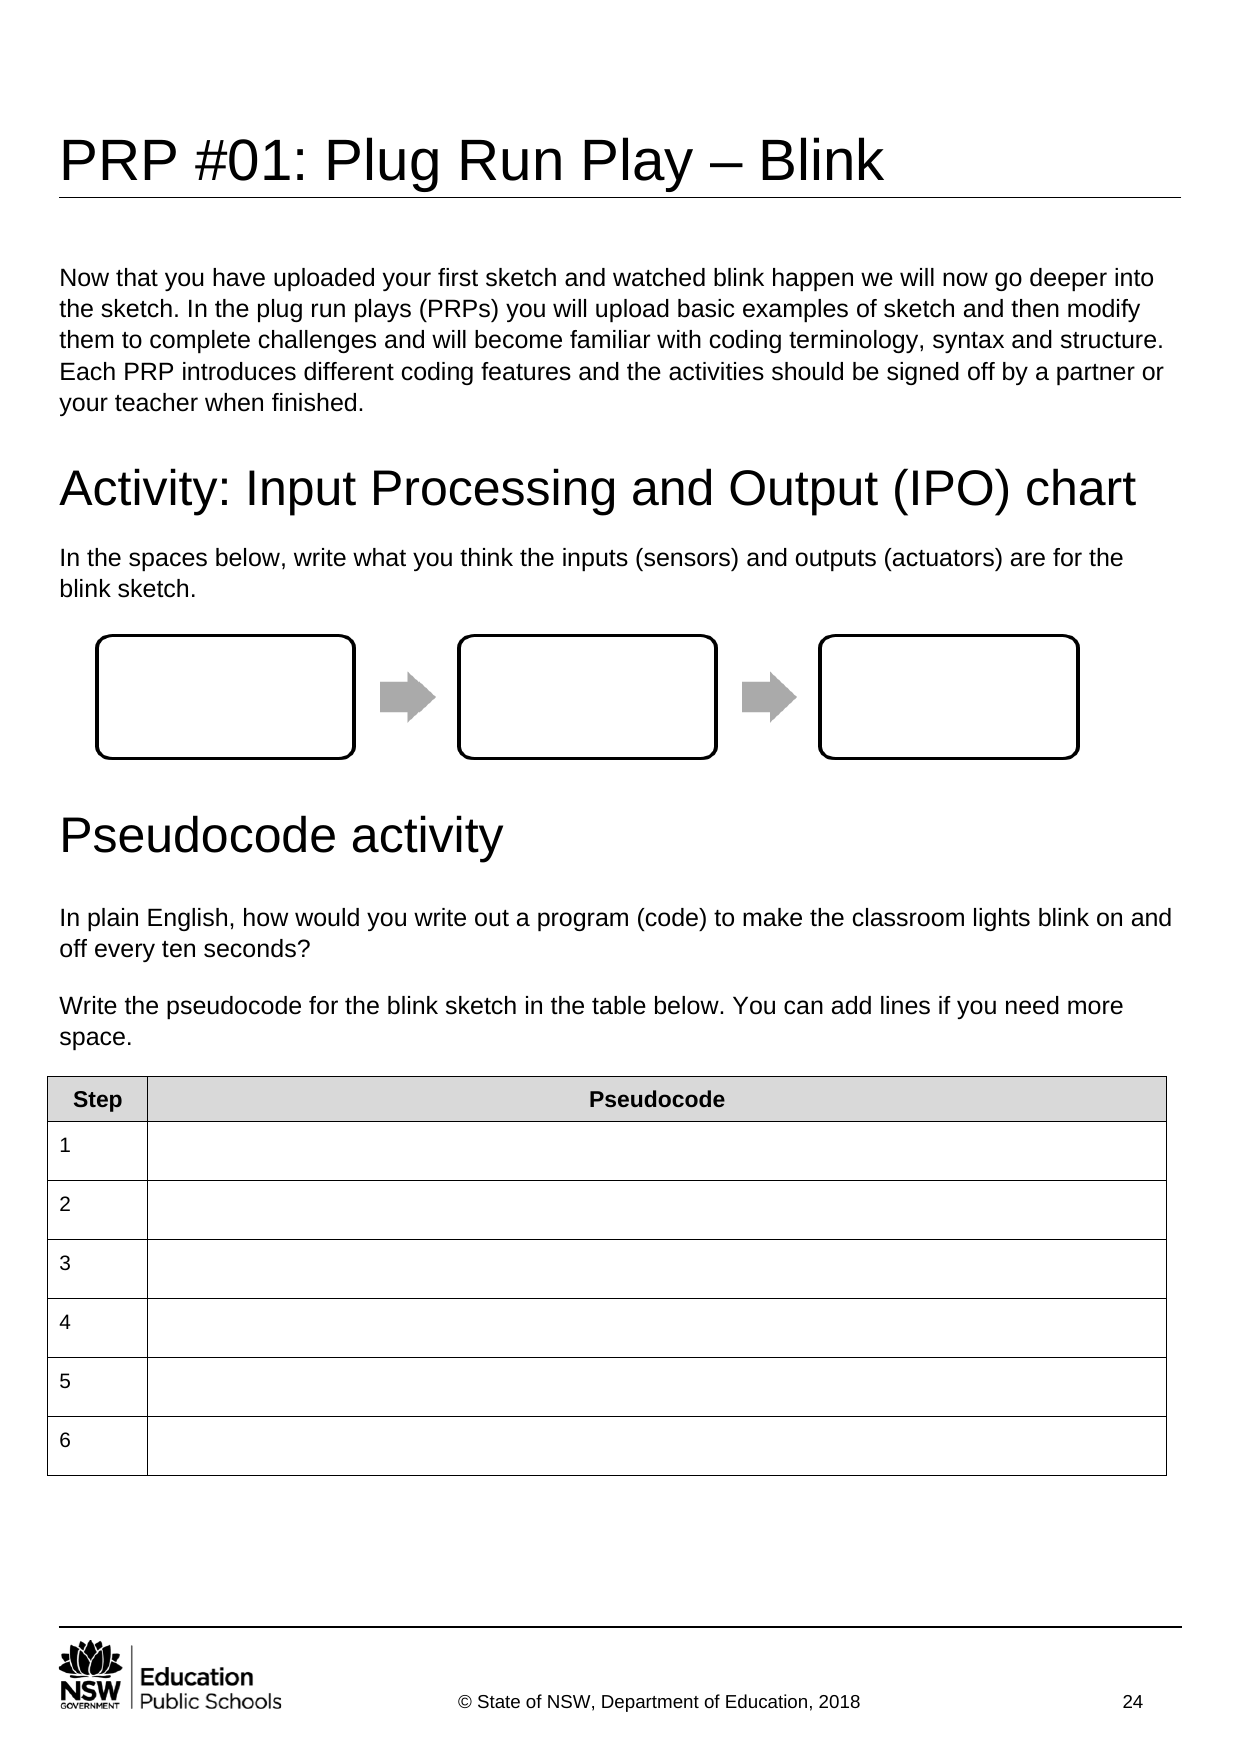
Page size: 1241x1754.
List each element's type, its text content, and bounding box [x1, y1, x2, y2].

table_cell [148, 1181, 1166, 1239]
table_cell [148, 1122, 1166, 1179]
table_cell 1 [48, 1122, 147, 1179]
text In plain English, how would you write out a program (code) to make the classroom lights blink on and off every ten seconds? [59, 901, 1181, 963]
text PRP #01: Plug Run Play – Blink [59, 125, 1181, 197]
table_cell [148, 1299, 1166, 1357]
table_header Step [48, 1077, 147, 1121]
text Pseudocode activity [59, 806, 1181, 863]
text Write the pseudocode for the blink sketch in the table below. You can add lines if you need more space. [59, 988, 1181, 1051]
table_cell [148, 1358, 1166, 1416]
table_cell 2 [48, 1181, 147, 1239]
picture [58, 1640, 282, 1709]
text Now that you have uploaded your first sketch and watched blink happen we will now go deeper into the sketch. In the plug run plays (PRPs) you will upload basic examples of sketch and then modify them to complete challenges and will become familiar with coding terminology, syntax and structure. Each PRP introduces different coding features and the activities should be signed off by a partner or your teacher when finished. [59, 260, 1181, 416]
table_cell [148, 1417, 1166, 1475]
table_cell [148, 1240, 1166, 1298]
table_cell 6 [48, 1417, 147, 1475]
picture [88, 628, 1083, 764]
text Activity: Input Processing and Output (IPO) chart [59, 458, 1181, 516]
table_cell 4 [48, 1299, 147, 1357]
table_cell 3 [48, 1240, 147, 1298]
table_header Pseudocode [148, 1077, 1166, 1121]
table_cell 5 [48, 1358, 147, 1416]
text In the spaces below, write what you think the inputs (sensors) and outputs (actuators) are for the blink sketch. [59, 541, 1181, 603]
